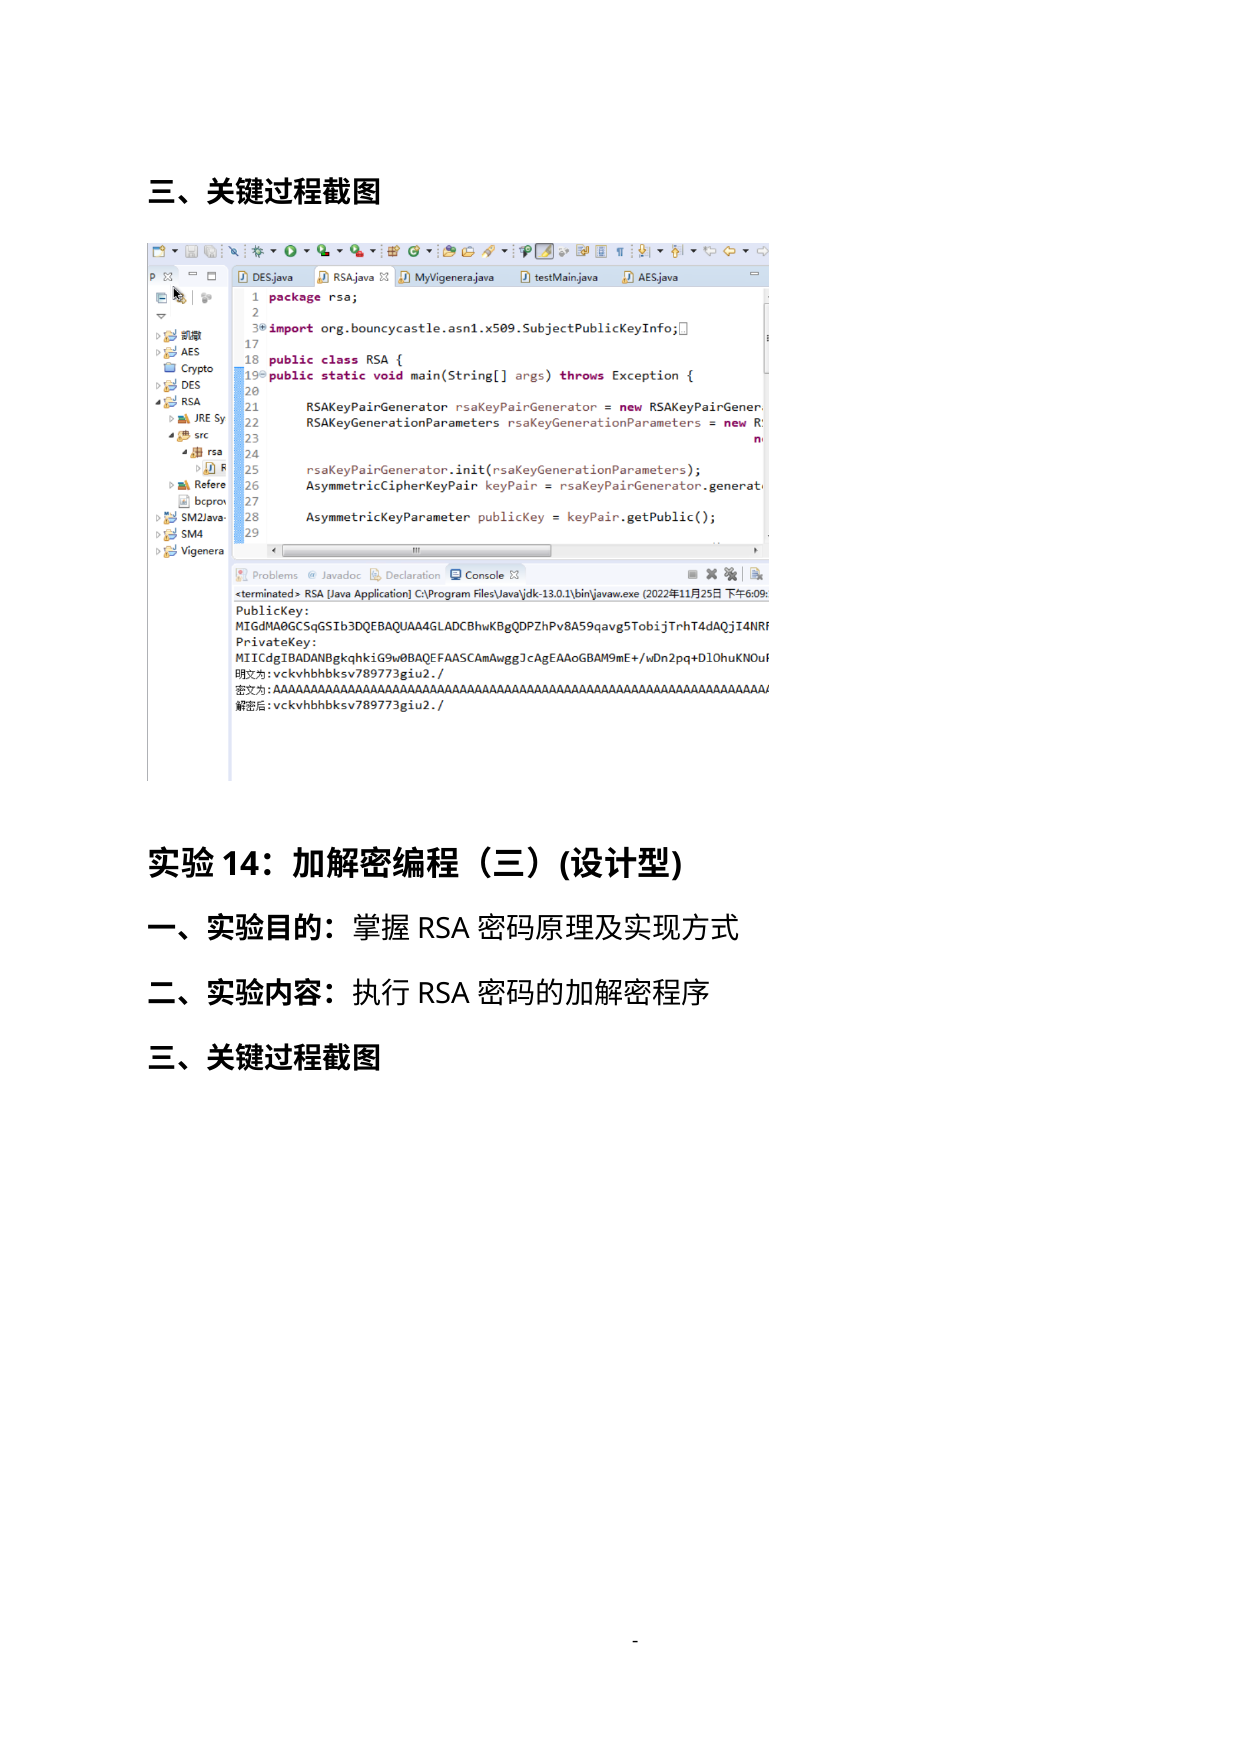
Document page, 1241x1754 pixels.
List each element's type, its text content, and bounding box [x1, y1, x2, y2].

text 二、实验内容：执行 RSA 密码的加解密程序 [148, 958, 1122, 1023]
text 实验14：加解密编程（三）(设计型) [148, 828, 1122, 893]
text 三、关键过程截图 [148, 157, 1122, 222]
text 一、实验目的：掌握 RSA 密码原理及实现方式 [148, 893, 1122, 958]
text 三、关键过程截图 [148, 1023, 1122, 1088]
picture [147, 243, 769, 781]
